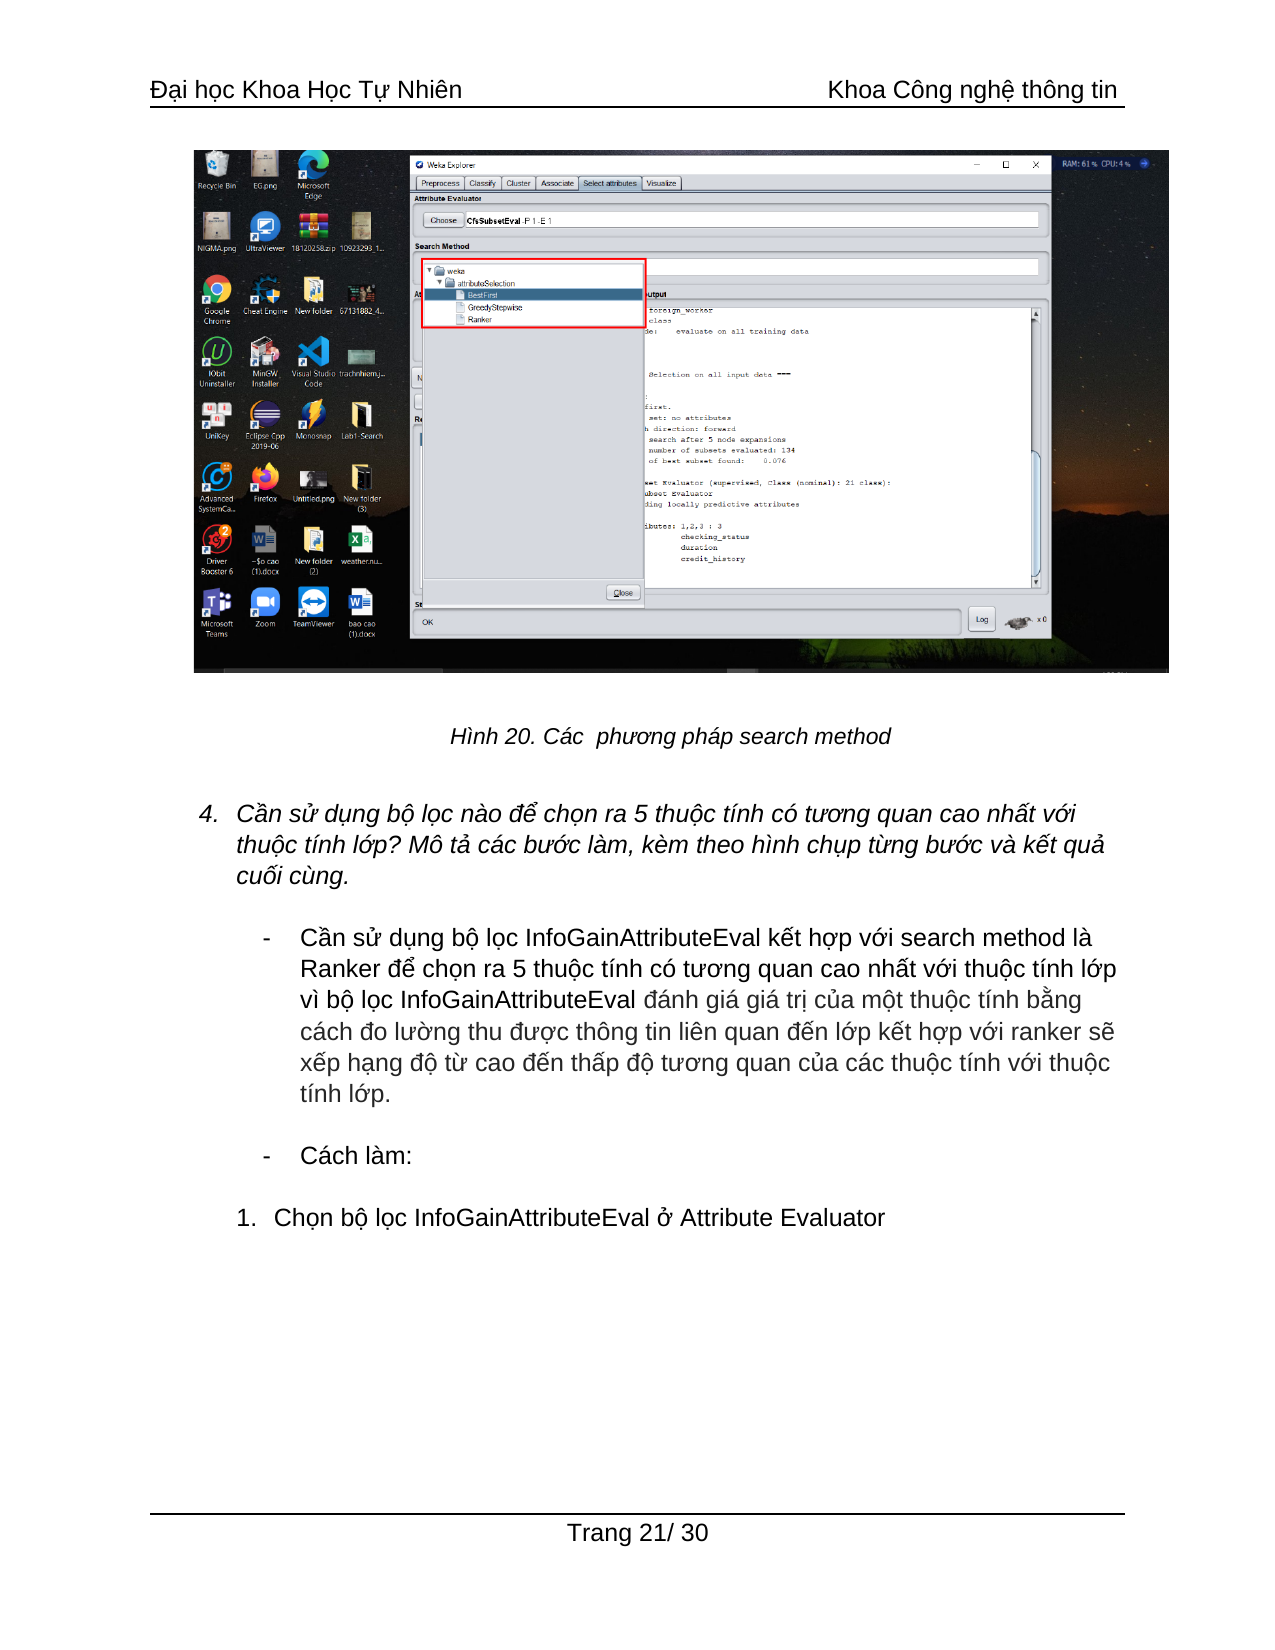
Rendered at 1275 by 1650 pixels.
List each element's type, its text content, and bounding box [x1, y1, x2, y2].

list Chọn bộ lọc InfoGainAttributeEval ở Attribute Evaluator [236, 1203, 1125, 1231]
list Cách làm: [262, 1141, 1125, 1169]
picture [193, 150, 1169, 673]
text Hình 20. Các phương pháp search method [450, 723, 1125, 749]
list Cần sử dụng bộ lọc InfoGainAttributeEval kết hợp với search method là Ranker để chọn ra 5 thuộc tính có tương quan cao nhất với thuộc tính lớp vì bộ lọc InfoGainAttributeEval đánh giá giá trị của một thuộc tính bằng cách đo lường thu được thông tin liên quan đến lớp kết hợp với ranker sẽ xếp hạng độ từ cao đến thấp độ tương quan của các thuộc tính với thuộc tính lớp. [262, 923, 1125, 1107]
list Cần sử dụng bộ lọc nào để chọn ra 5 thuộc tính có tương quan cao nhất với thuộc tính lớp? Mô tả các bước làm, kèm theo hình chụp từng bước và kết quả cuối cùng. [199, 799, 1125, 890]
